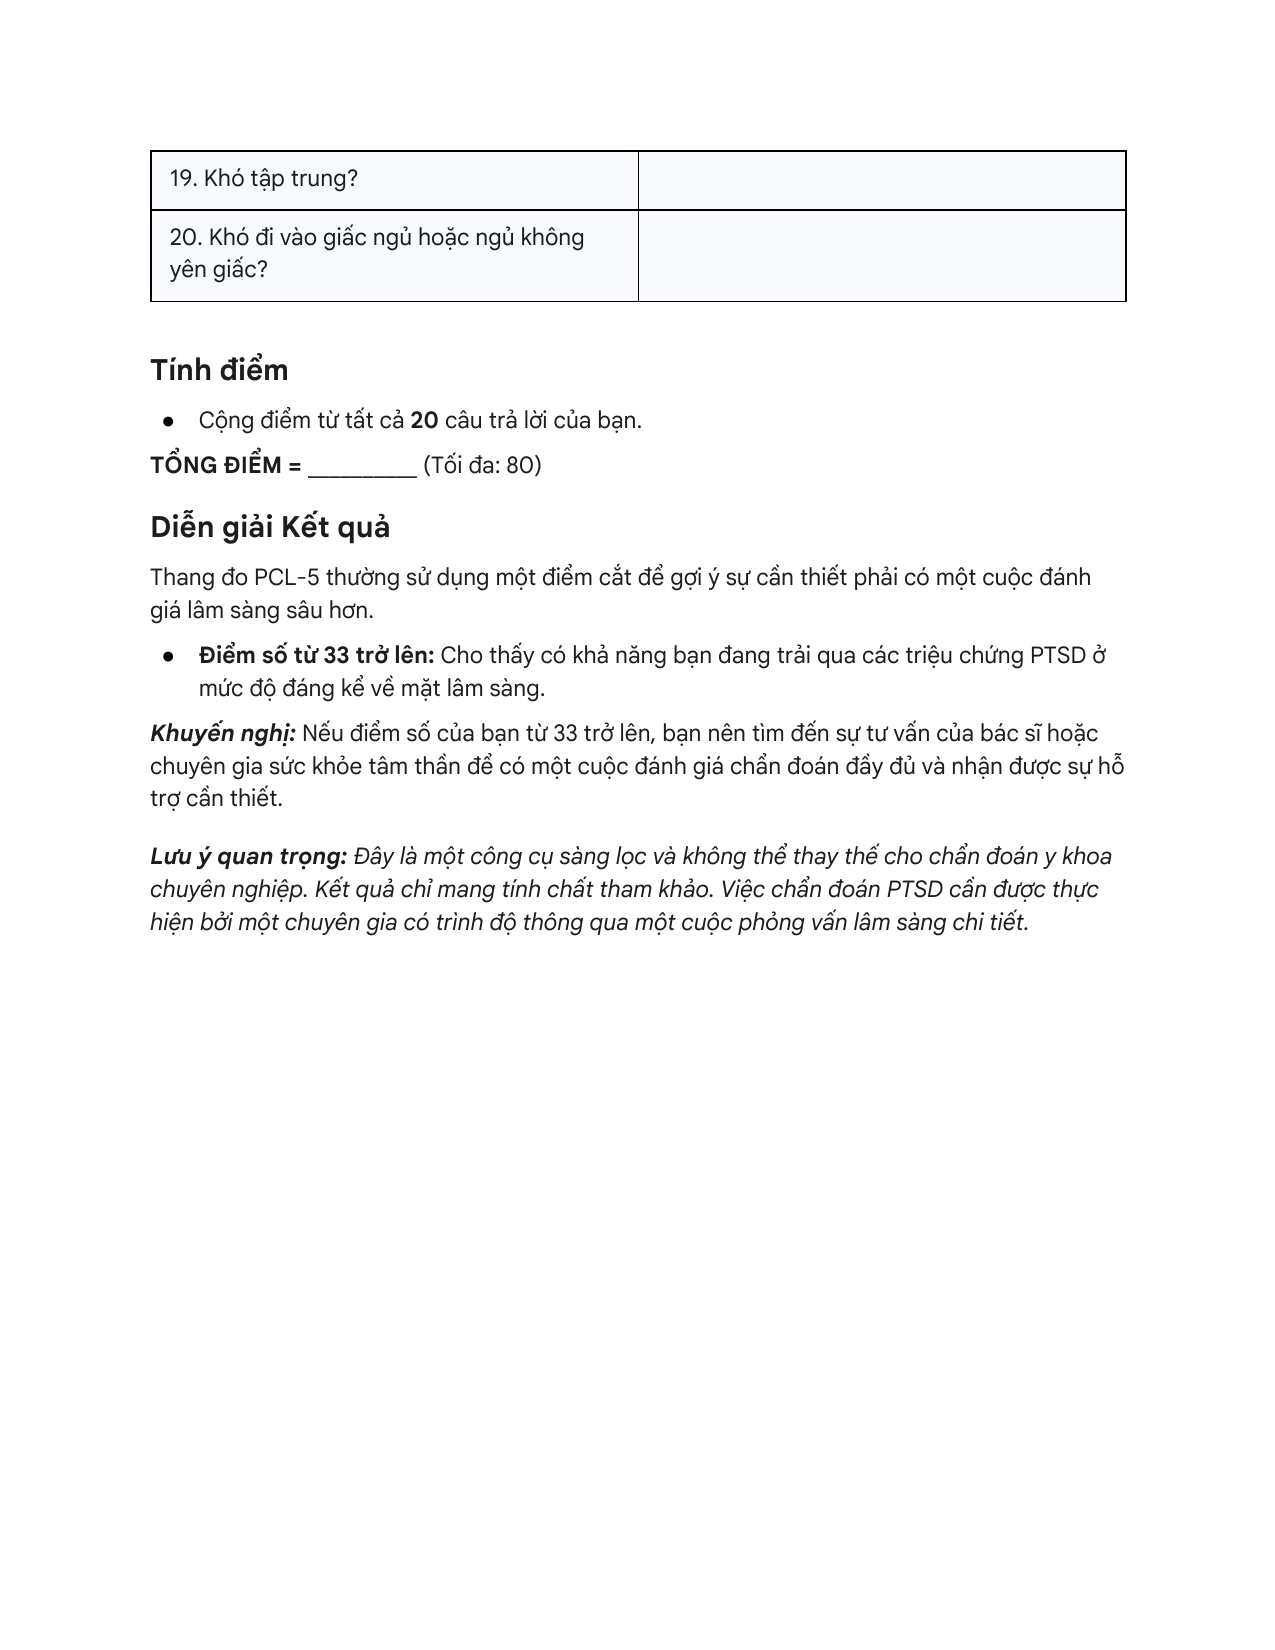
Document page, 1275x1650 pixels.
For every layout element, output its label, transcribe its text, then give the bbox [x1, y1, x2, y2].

list Điểm số từ 33 trở lên: Cho thấy có khả năng bạn đang trải qua các triệu chứng PTSD ở mức độ đáng kể về mặt lâm sàng. [161, 641, 1125, 703]
subtitle Tính điểm [150, 352, 1125, 389]
text Khuyến nghị: Nếu điểm số của bạn từ 33 trở lên, bạn nên tìm đến sự tư vấn của bác sĩ hoặc chuyên gia sức khỏe tâm thần để có một cuộc đánh giá chẩn đoán đầy đủ và nhận được sự hỗ trợ cần thiết. [150, 719, 1125, 813]
subtitle Diễn giải Kết quả [150, 509, 1125, 546]
text Lưu ý quan trọng: Đây là một công cụ sàng lọc và không thể thay thế cho chẩn đoán y khoa chuyên nghiệp. Kết quả chỉ mang tính chất tham khảo. Việc chẩn đoán PTSD cần được thực hiện bởi một chuyên gia có trình độ thông qua một cuộc phỏng vấn lâm sàng chi tiết. [150, 842, 1125, 937]
table_cell [639, 211, 1125, 301]
table_cell 19. Khó tập trung? [152, 152, 638, 209]
table_cell [639, 152, 1125, 209]
text Thang đo PCL-5 thường sử dụng một điểm cắt để gợi ý sự cần thiết phải có một cuộc đánh giá lâm sàng sâu hơn. [150, 563, 1125, 625]
table_cell 20. Khó đi vào giấc ngủ hoặc ngủ không yên giấc? [152, 211, 638, 301]
text TỔNG ĐIỂM = __________ (Tối đa: 80) [150, 452, 1125, 480]
list Cộng điểm từ tất cả 20 câu trả lời của bạn. [161, 406, 1125, 435]
